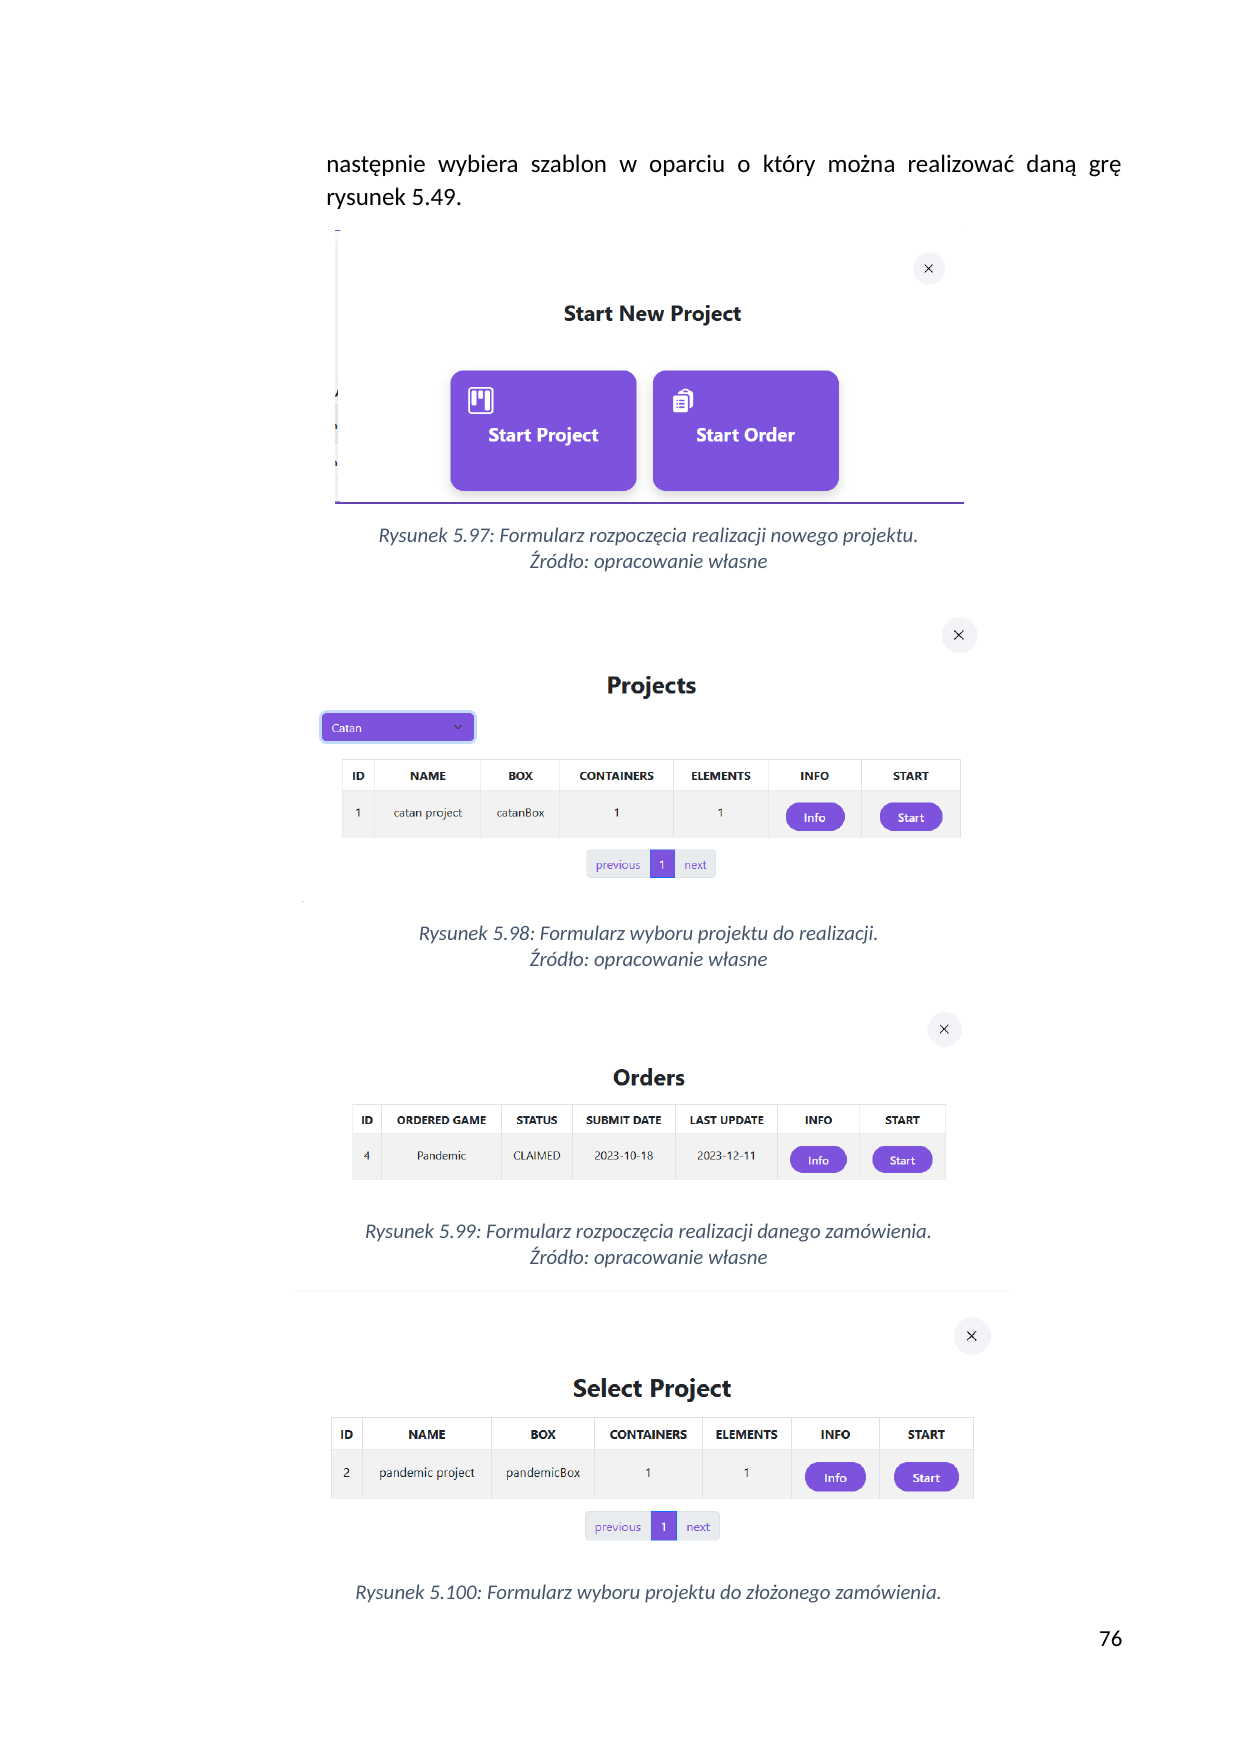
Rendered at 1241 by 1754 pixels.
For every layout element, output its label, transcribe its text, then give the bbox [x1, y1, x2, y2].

picture [317, 992, 983, 1200]
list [288, 148, 1122, 211]
picture [302, 594, 998, 902]
picture [335, 230, 965, 504]
picture [291, 1290, 1009, 1561]
text Źródło: opracowanie własne [177, 946, 1122, 971]
text Źródło: opracowanie własne [177, 1244, 1122, 1269]
text Źródło: opracowanie własne [177, 548, 1122, 573]
